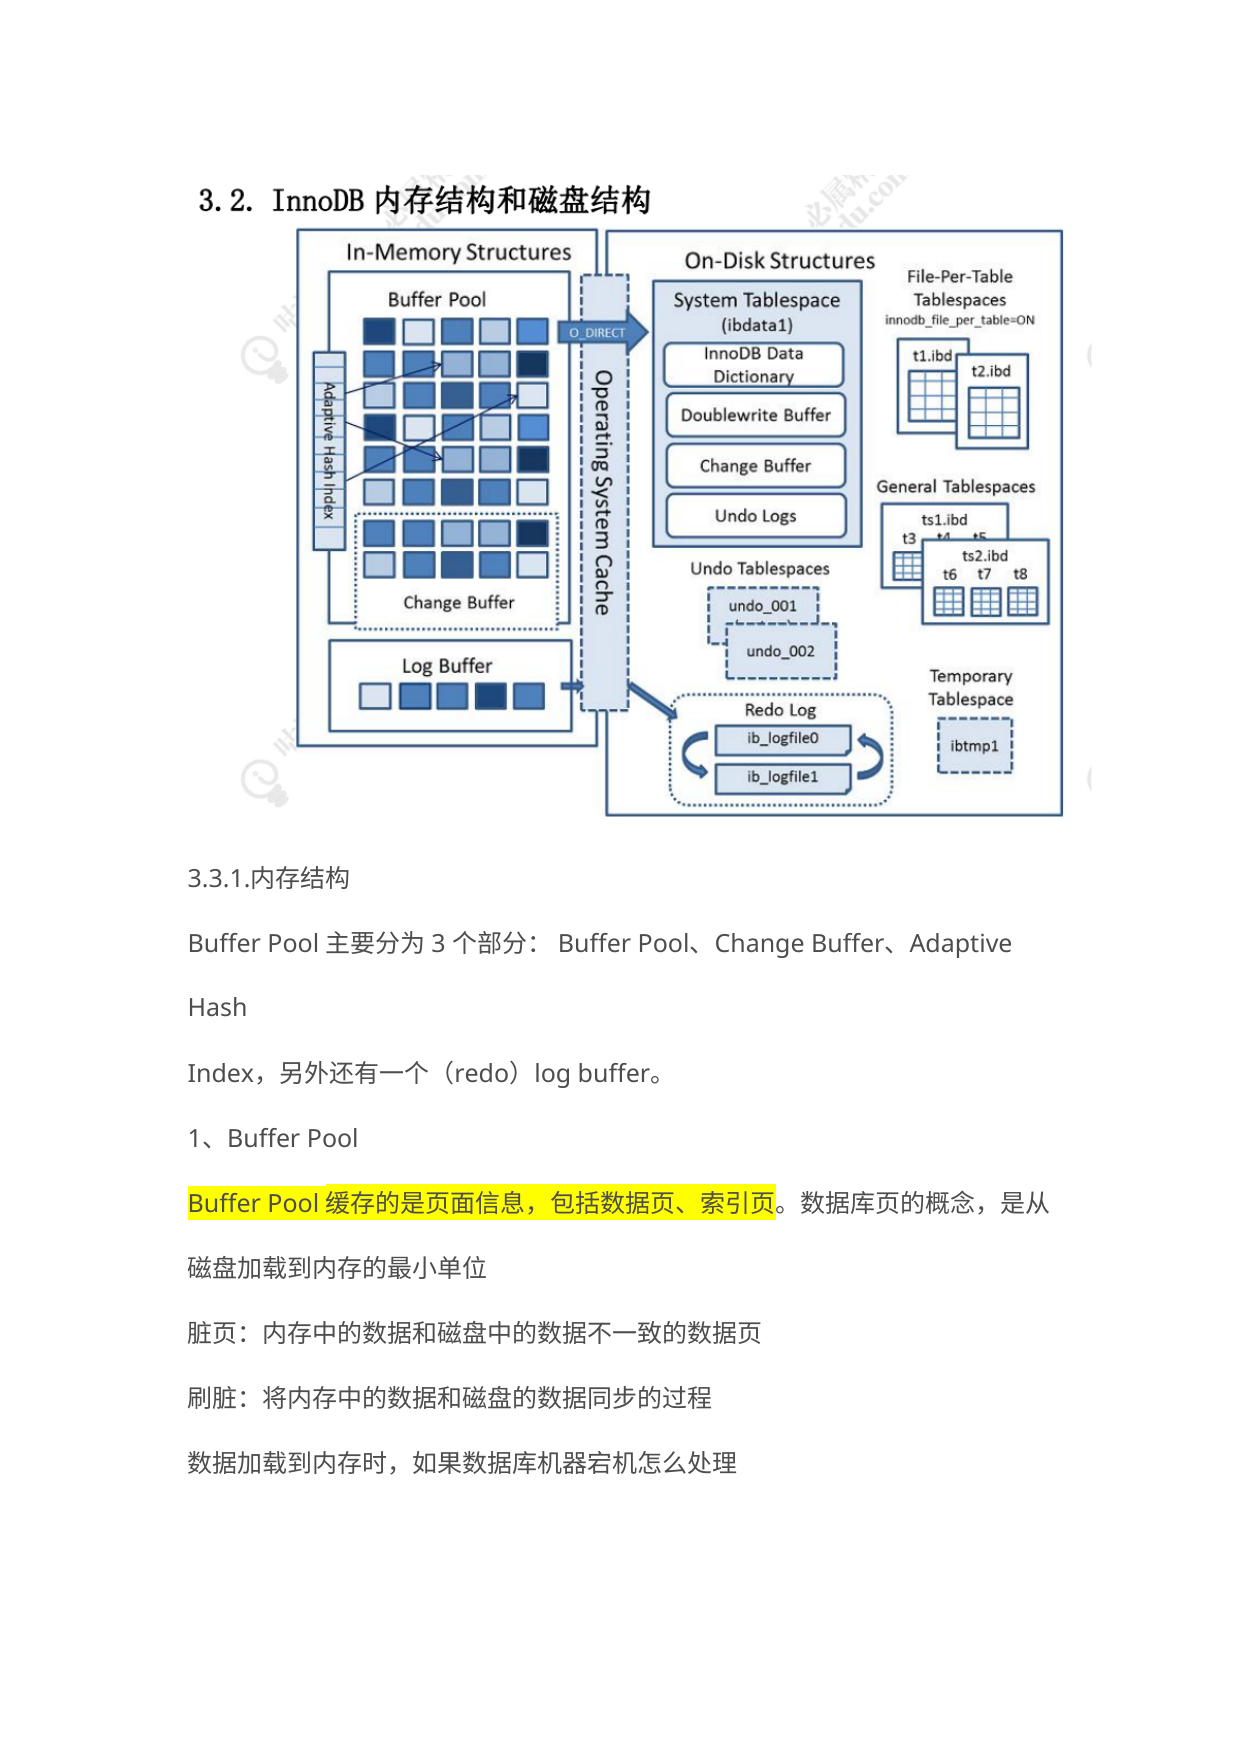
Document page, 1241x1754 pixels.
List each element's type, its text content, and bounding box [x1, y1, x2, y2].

text 数据加载到内存时，如果数据库机器宕机怎么处理 [187, 1429, 1053, 1494]
text Index，另外还有一个（redo）log buffer。 [187, 1039, 1053, 1104]
text 脏页：内存中的数据和磁盘中的数据不一致的数据页 [187, 1299, 1053, 1364]
text Buffer Pool 缓存的是页面信息，包括数据页、索引页。数据库页的概念，是从磁盘加载到内存的最小单位 [187, 1169, 1053, 1299]
text 3.3.1.内存结构 [187, 844, 1053, 909]
text 1、Buffer Pool [187, 1104, 1053, 1169]
picture [187, 175, 1092, 831]
text Buffer Pool 主要分为 3 个部分： Buffer Pool、Change Buffer、Adaptive Hash [187, 909, 1053, 1039]
text 刷脏：将内存中的数据和磁盘的数据同步的过程 [187, 1364, 1053, 1429]
